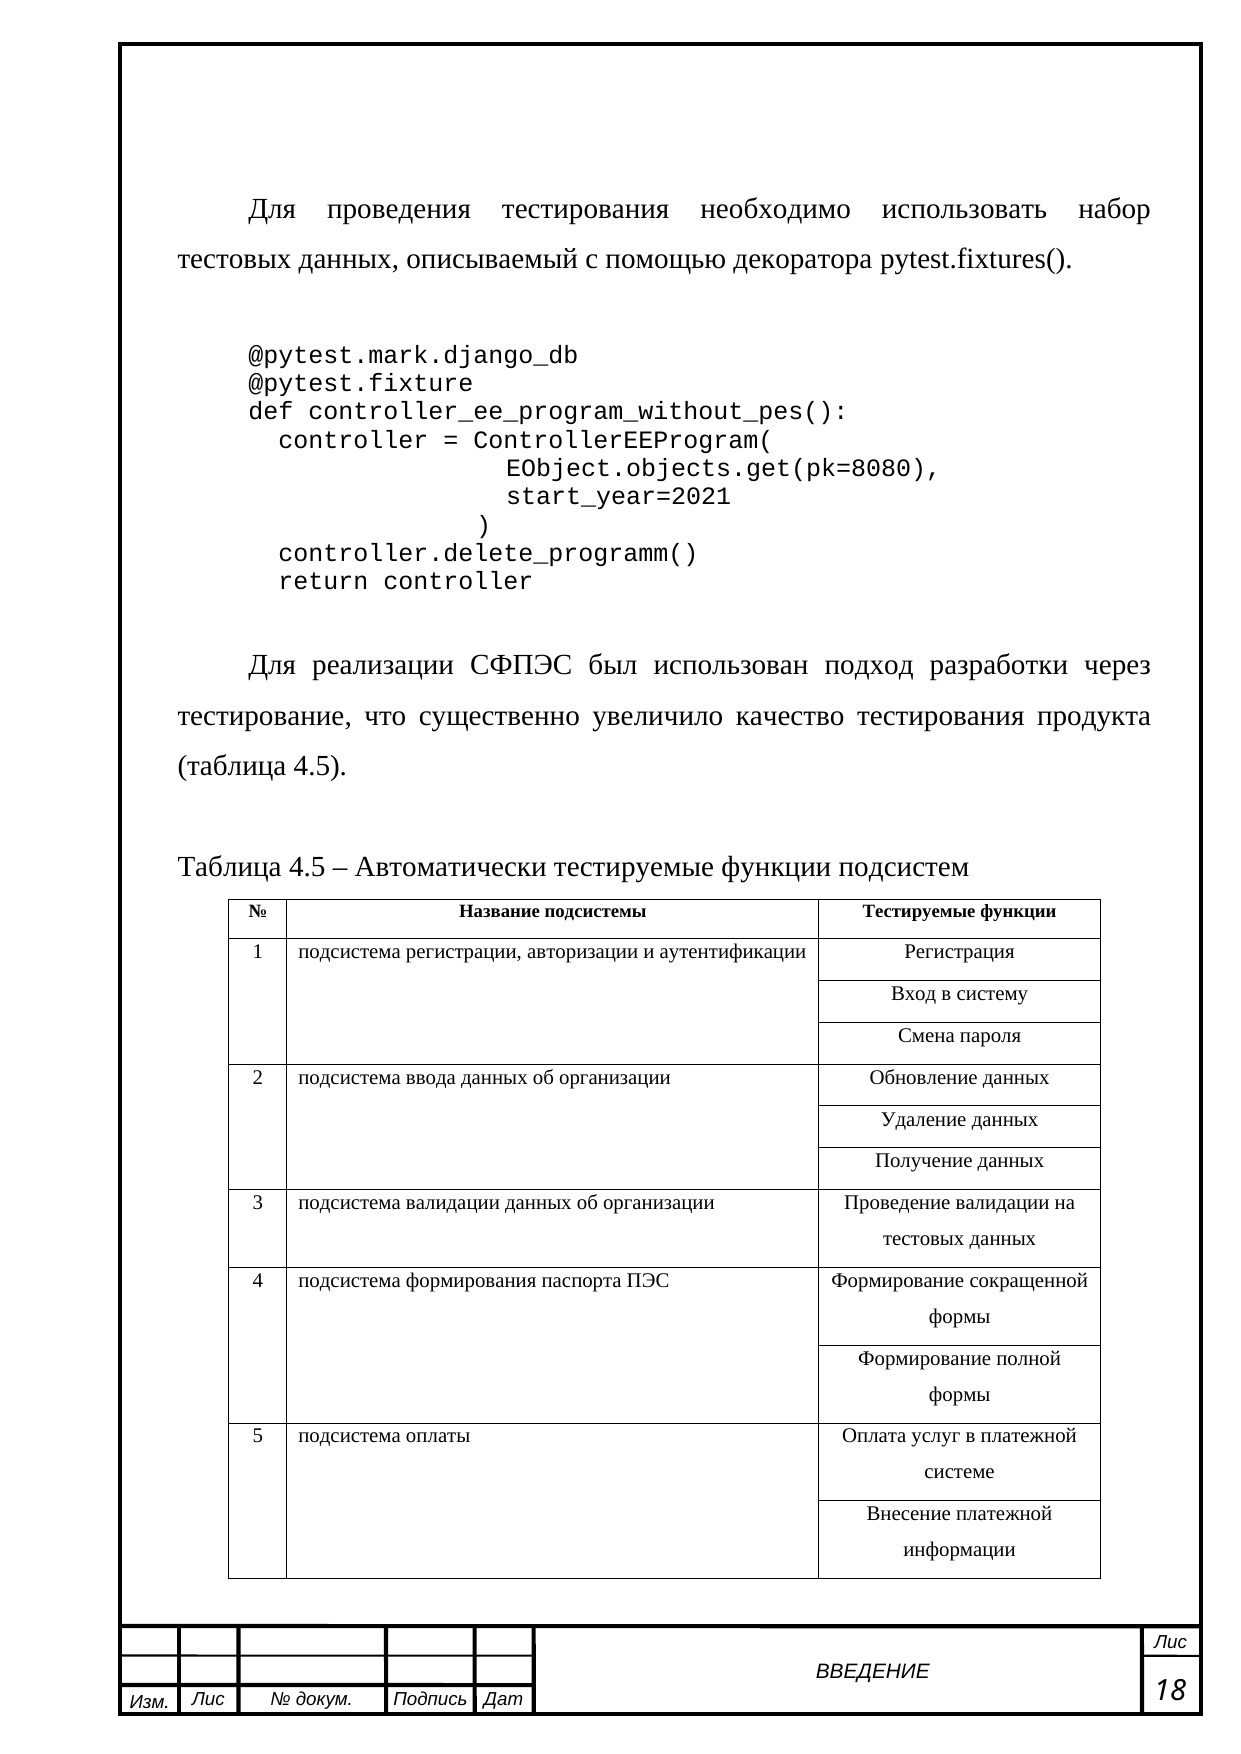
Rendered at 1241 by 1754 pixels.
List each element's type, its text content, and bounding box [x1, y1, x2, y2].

table_cell Удаление данных [819, 1106, 1100, 1147]
text EObject.objects.get(pk=8080), [177, 456, 1152, 484]
text @pytest.mark.django_db [177, 342, 1152, 371]
table_header Название подсистемы [287, 900, 818, 938]
table_cell Регистрация [819, 939, 1100, 980]
table_cell Формирование сокращенной формы [819, 1268, 1100, 1344]
table_cell подсистема ввода данных об организации [287, 1065, 818, 1189]
text start_year=2021 [177, 484, 1152, 512]
text ) [177, 512, 1152, 541]
table_cell 4 [229, 1268, 286, 1422]
table_cell подсистема оплаты [287, 1424, 818, 1578]
table_cell Получение данных [819, 1148, 1100, 1189]
table_cell 1 [229, 939, 286, 1064]
table_header № [229, 900, 286, 938]
table_cell Оплата услуг в платежной системе [819, 1424, 1100, 1500]
text def controller_ee_program_without_pes(): [177, 399, 1152, 427]
text return controller [177, 569, 1152, 597]
text controller = ControllerEEProgram( [177, 427, 1152, 456]
table_header Тестируемые функции [819, 900, 1100, 938]
table_cell 2 [229, 1065, 286, 1189]
table_cell Обновление данных [819, 1065, 1100, 1105]
table_cell Формирование полной формы [819, 1346, 1100, 1422]
text Для реализации СФПЭС был использован подход разработки через тестирование, что существенно увеличило качество тестирования продукта (таблица 4.5). [177, 647, 1152, 782]
text @pytest.fixture [177, 371, 1152, 399]
table_cell подсистема валидации данных об организации [287, 1190, 818, 1267]
text Таблица 4.5 – Автоматически тестируемые функции подсистем [177, 849, 1152, 882]
table_cell Внесение платежной информации [819, 1501, 1100, 1578]
text controller.delete_programm() [177, 541, 1152, 569]
table_cell Смена пароля [819, 1023, 1100, 1064]
table_cell Вход в систему [819, 981, 1100, 1022]
text Для проведения тестирования необходимо использовать набор тестовых данных, описываемый с помощью декоратора pytest.fixtures(). [177, 191, 1152, 275]
table_cell 3 [229, 1190, 286, 1267]
table_cell 5 [229, 1424, 286, 1578]
table_cell подсистема формирования паспорта ПЭС [287, 1268, 818, 1422]
table_cell Проведение валидации на тестовых данных [819, 1190, 1100, 1267]
table_cell подсистема регистрации, авторизации и аутентификации [287, 939, 818, 1064]
